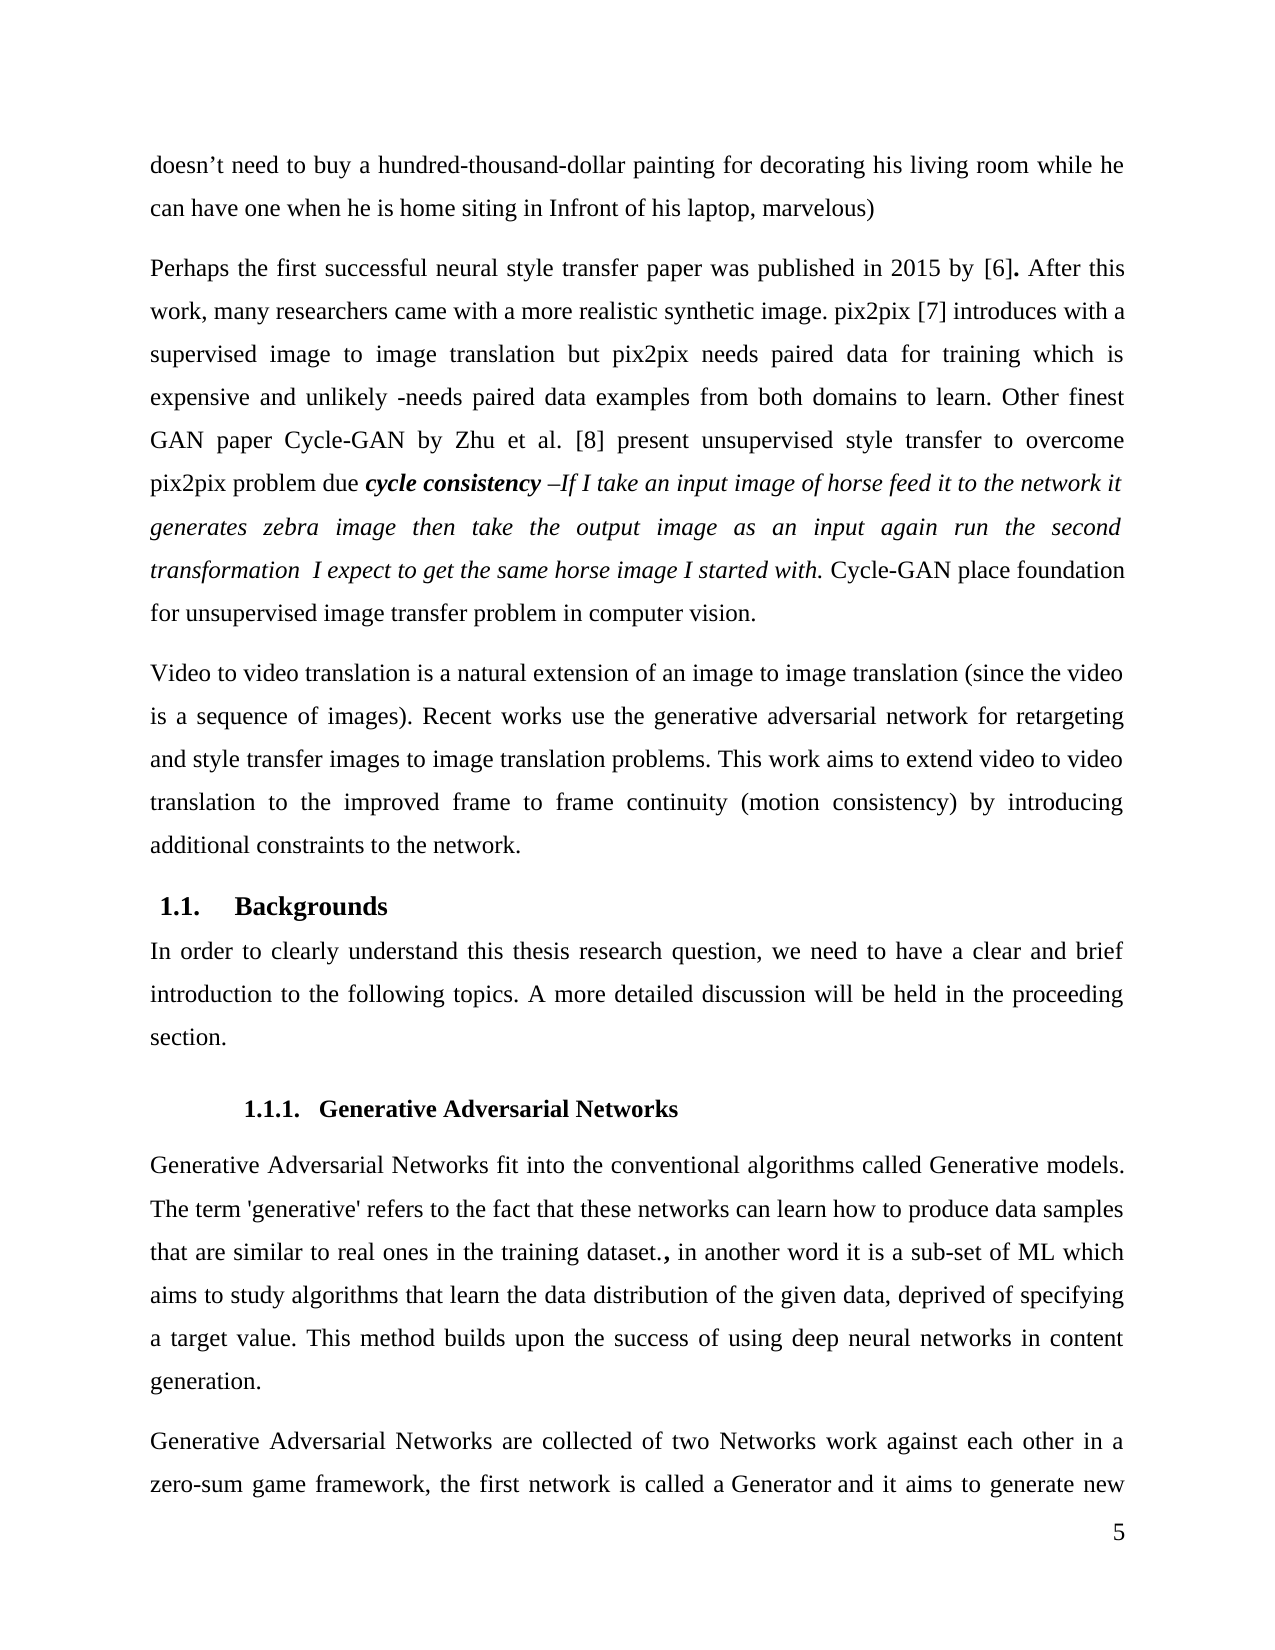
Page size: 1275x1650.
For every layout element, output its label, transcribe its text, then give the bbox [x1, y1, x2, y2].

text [150, 150, 1125, 222]
text In order to clearly understand this thesis research question, we need to have a clear and brief introduction to the following topics. A more detailed discussion will be held in the proceeding section. [150, 936, 1125, 1051]
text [150, 1426, 1125, 1498]
text Generative Adversarial Networks fit into the conventional algorithms called Generative models. The term 'generative' refers to the fact that these networks can learn how to produce data samples that are similar to real ones in the training dataset., in another word it is a sub-set of ML which aims to study algorithms that learn the data distribution of the given data, deprived of specifying a target value. This method builds upon the success of using deep neural networks in content generation. [150, 1151, 1125, 1395]
subtitle Backgrounds [159, 890, 1125, 921]
subtitle Generative Adversarial Networks [244, 1094, 1125, 1123]
text Perhaps the first successful neural style transfer paper was published in 2015 by [6]. After this work, many researchers came with a more realistic synthetic image. pix2pix [7] introduces with a supervised image to image translation but pix2pix needs paired data for training which is expensive and unlikely -needs paired data examples from both domains to learn. Other finest GAN paper Cycle-GAN by Zhu et al. [8] present unsupervised style transfer to overcome pix2pix problem due cycle consistency –If I take an input image of horse feed it to the network it generates zebra image then take the output image as an input again run the second transformation I expect to get the same horse image I started with. Cycle-GAN place foundation for unsupervised image transfer problem in computer vision. [150, 253, 1125, 627]
text Video to video translation is a natural extension of an image to image translation (since the video is a sequence of images). Recent works use the generative adversarial network for retargeting and style transfer images to image translation problems. This work aims to extend video to video translation to the improved frame to frame continuity (motion consistency) by introducing additional constraints to the network. [150, 658, 1125, 859]
